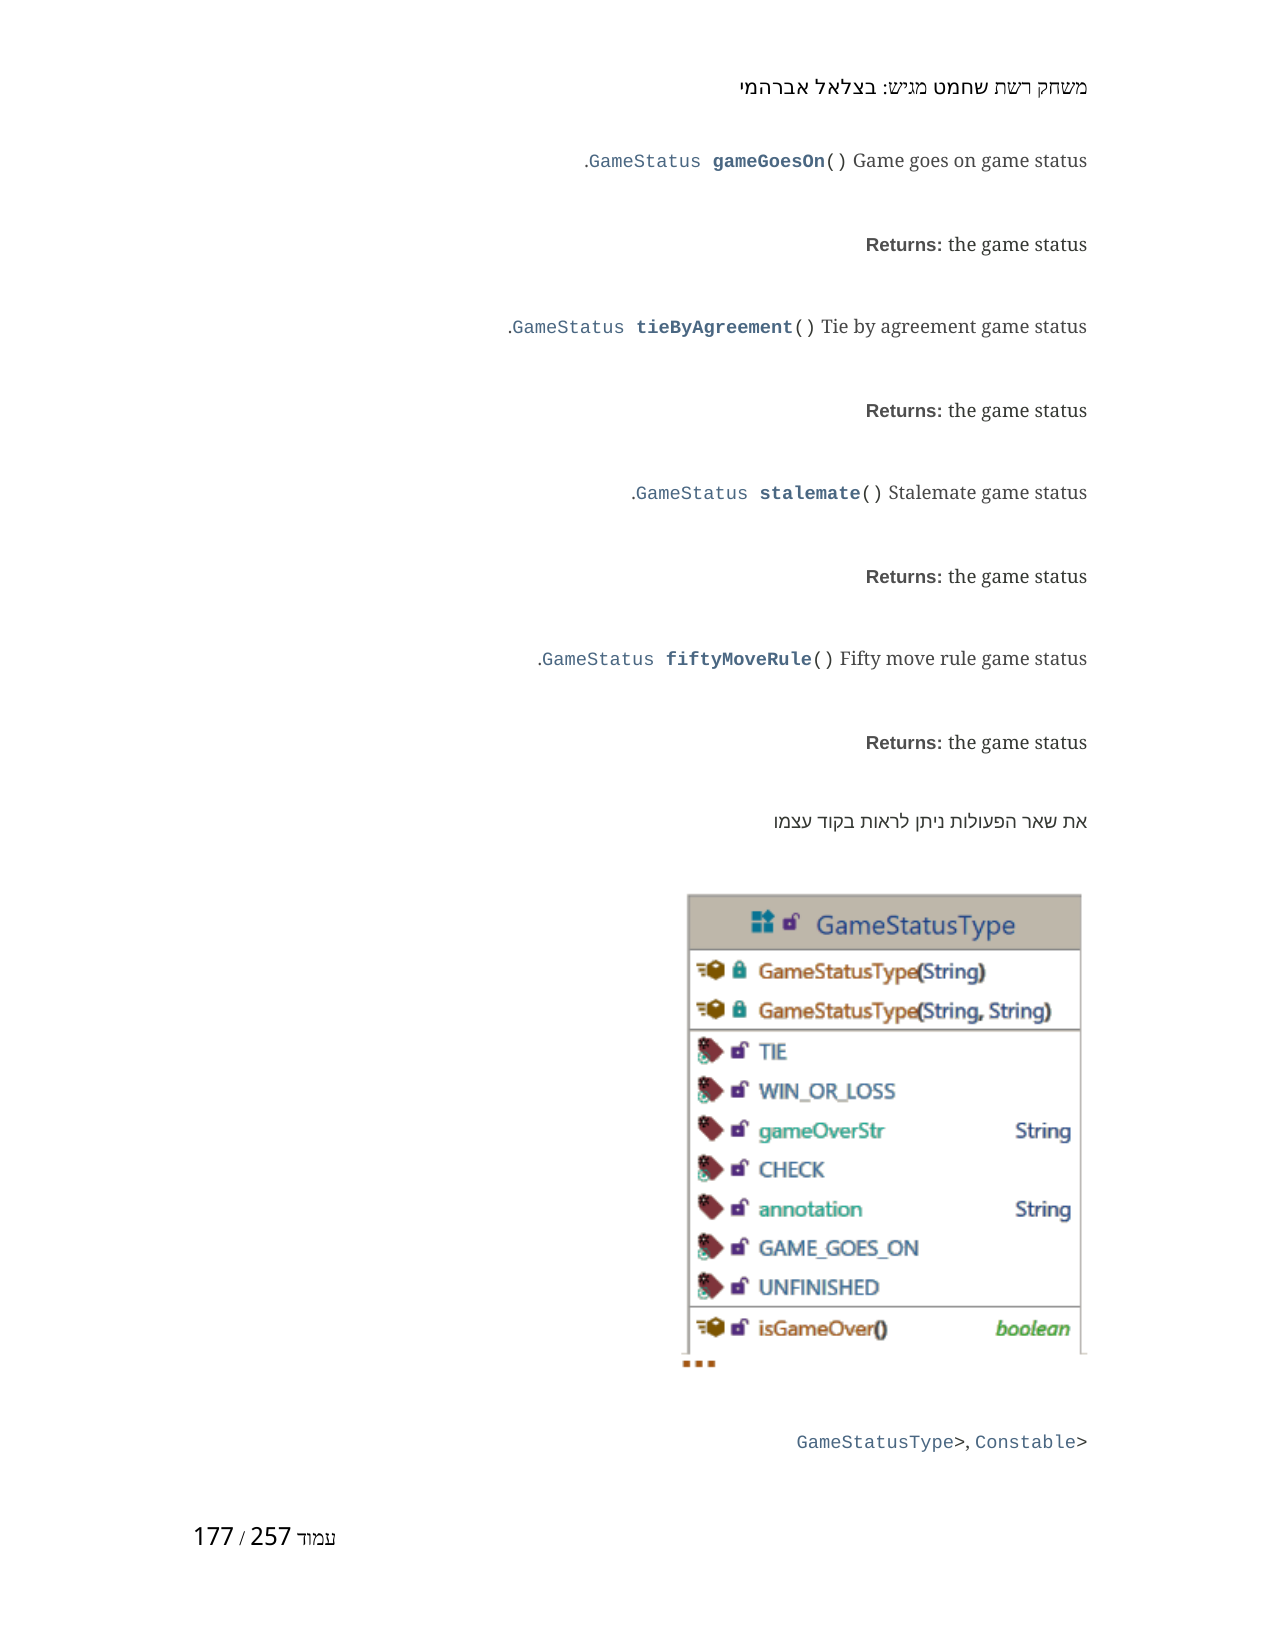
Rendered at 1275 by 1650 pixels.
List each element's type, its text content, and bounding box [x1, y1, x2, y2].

text את שאר הפעולות ניתן לראות בקוד עצמו [187, 811, 1087, 833]
text GameStatus fiftyMoveRule() Fifty move rule game status. [187, 645, 1087, 673]
picture [681, 888, 1088, 1372]
text Returns: the game status [187, 563, 1087, 589]
text Returns: the game status [187, 232, 1087, 257]
text Returns: the game status [187, 398, 1087, 423]
text Returns: the game status [187, 729, 1087, 755]
text <GameStatusType>, Constable [187, 1428, 1087, 1454]
text GameStatus stalemate() Stalemate game status. [187, 479, 1087, 507]
text GameStatus gameGoesOn() Game goes on game status. [187, 148, 1087, 176]
text GameStatus tieByAgreement() Tie by agreement game status. [187, 313, 1087, 341]
